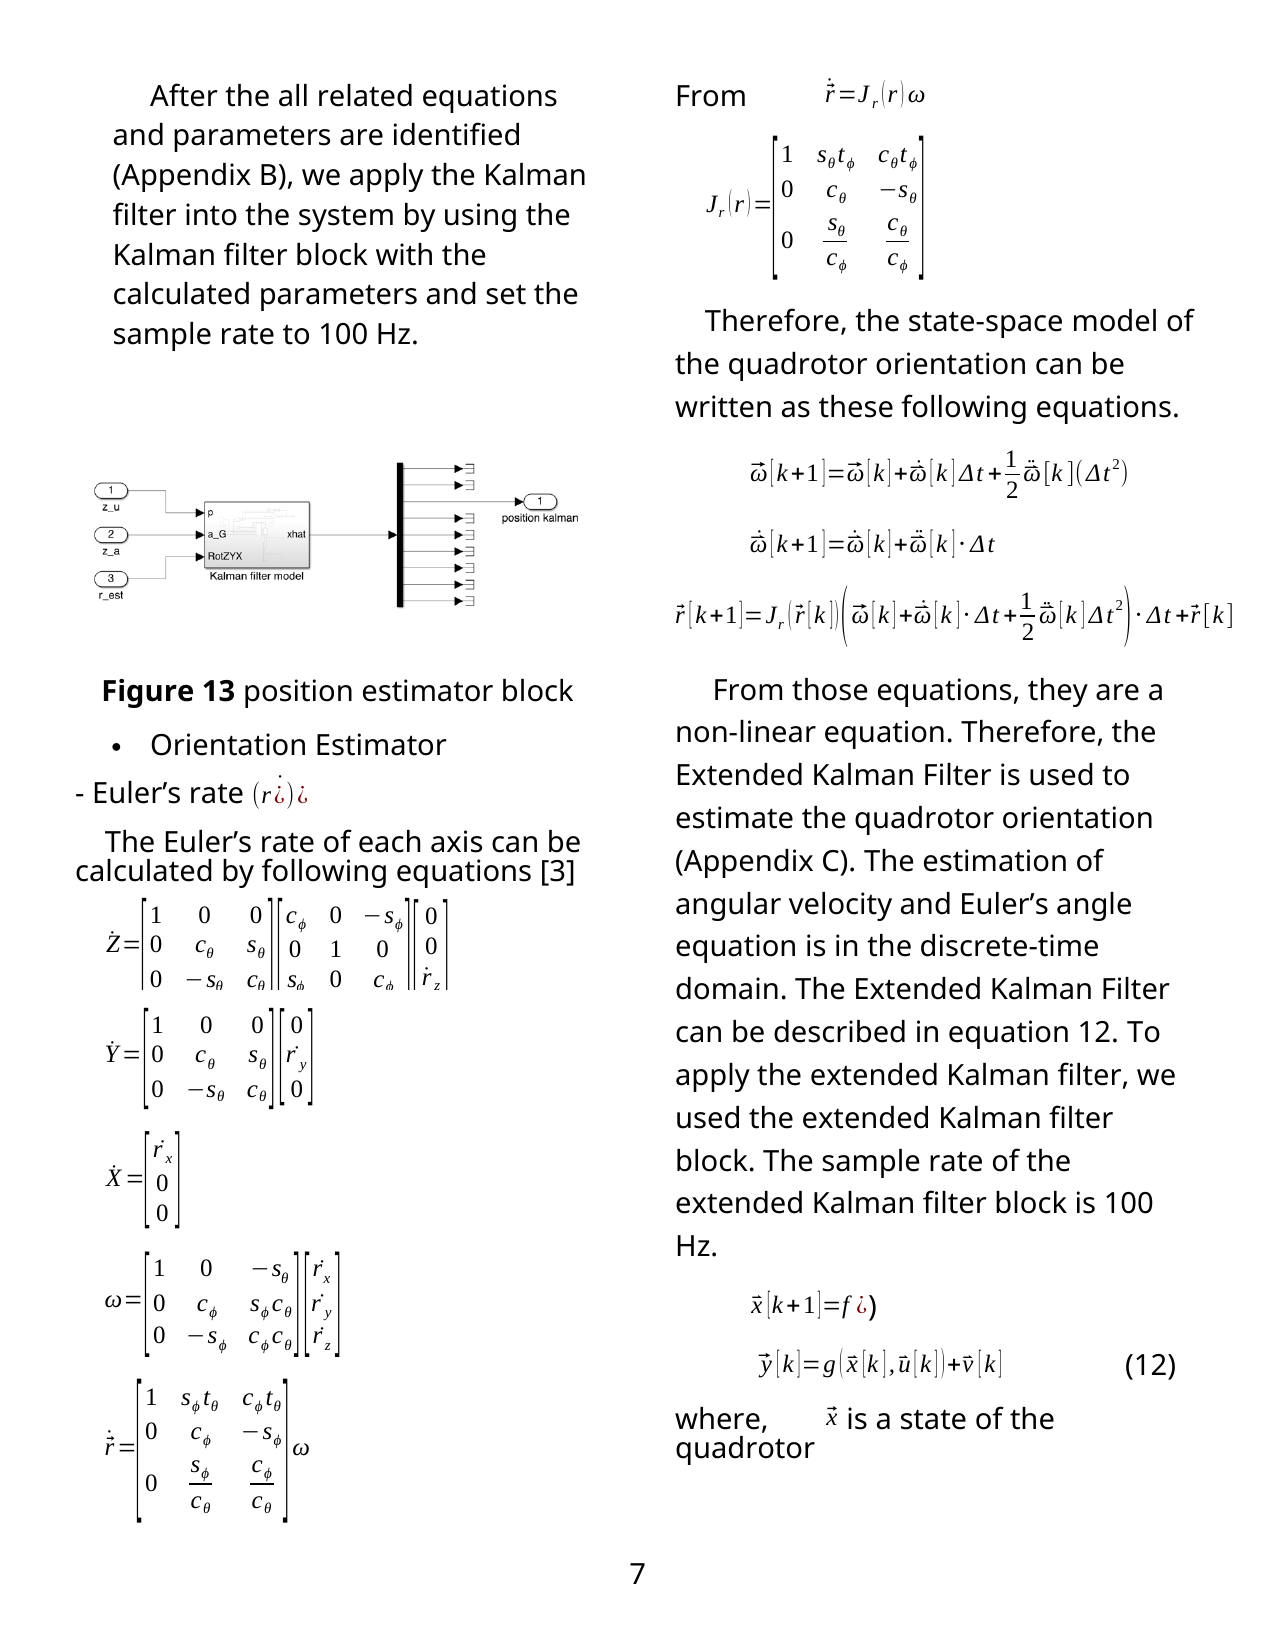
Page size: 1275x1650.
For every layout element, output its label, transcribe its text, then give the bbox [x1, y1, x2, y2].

text - Euler’s rate [75, 778, 600, 810]
text Figure 13 position estimator block [75, 671, 600, 710]
picture [75, 428, 600, 651]
text Therefore, the state-space model of the quadrotor orientation can be written as these following equations. [675, 301, 1200, 426]
text The Euler’s rate of each axis can be calculated by following equations [3] [75, 827, 600, 890]
text where, is a state of the quadrotor [675, 1404, 1200, 1467]
text From [675, 75, 1200, 115]
list Orientation Estimator [112, 730, 600, 762]
text From those equations, they are a non-linear equation. Therefore, the Extended Kalman Filter is used to estimate the quadrotor orientation (Appendix C). The estimation of angular velocity and Euler’s angle equation is in the discrete-time domain. The Extended Kalman Filter can be described in equation 12. To apply the extended Kalman filter, we used the extended Kalman filter block. The sample rate of the extended Kalman filter block is 100 Hz. [675, 669, 1200, 1265]
text ) [675, 1285, 1200, 1324]
text After the all related equations and parameters are identified (Appendix B), we apply the Kalman filter into the system by using the Kalman filter block with the calculated parameters and set the sample rate to 100 Hz. [112, 75, 600, 353]
text (12) [675, 1344, 1200, 1384]
